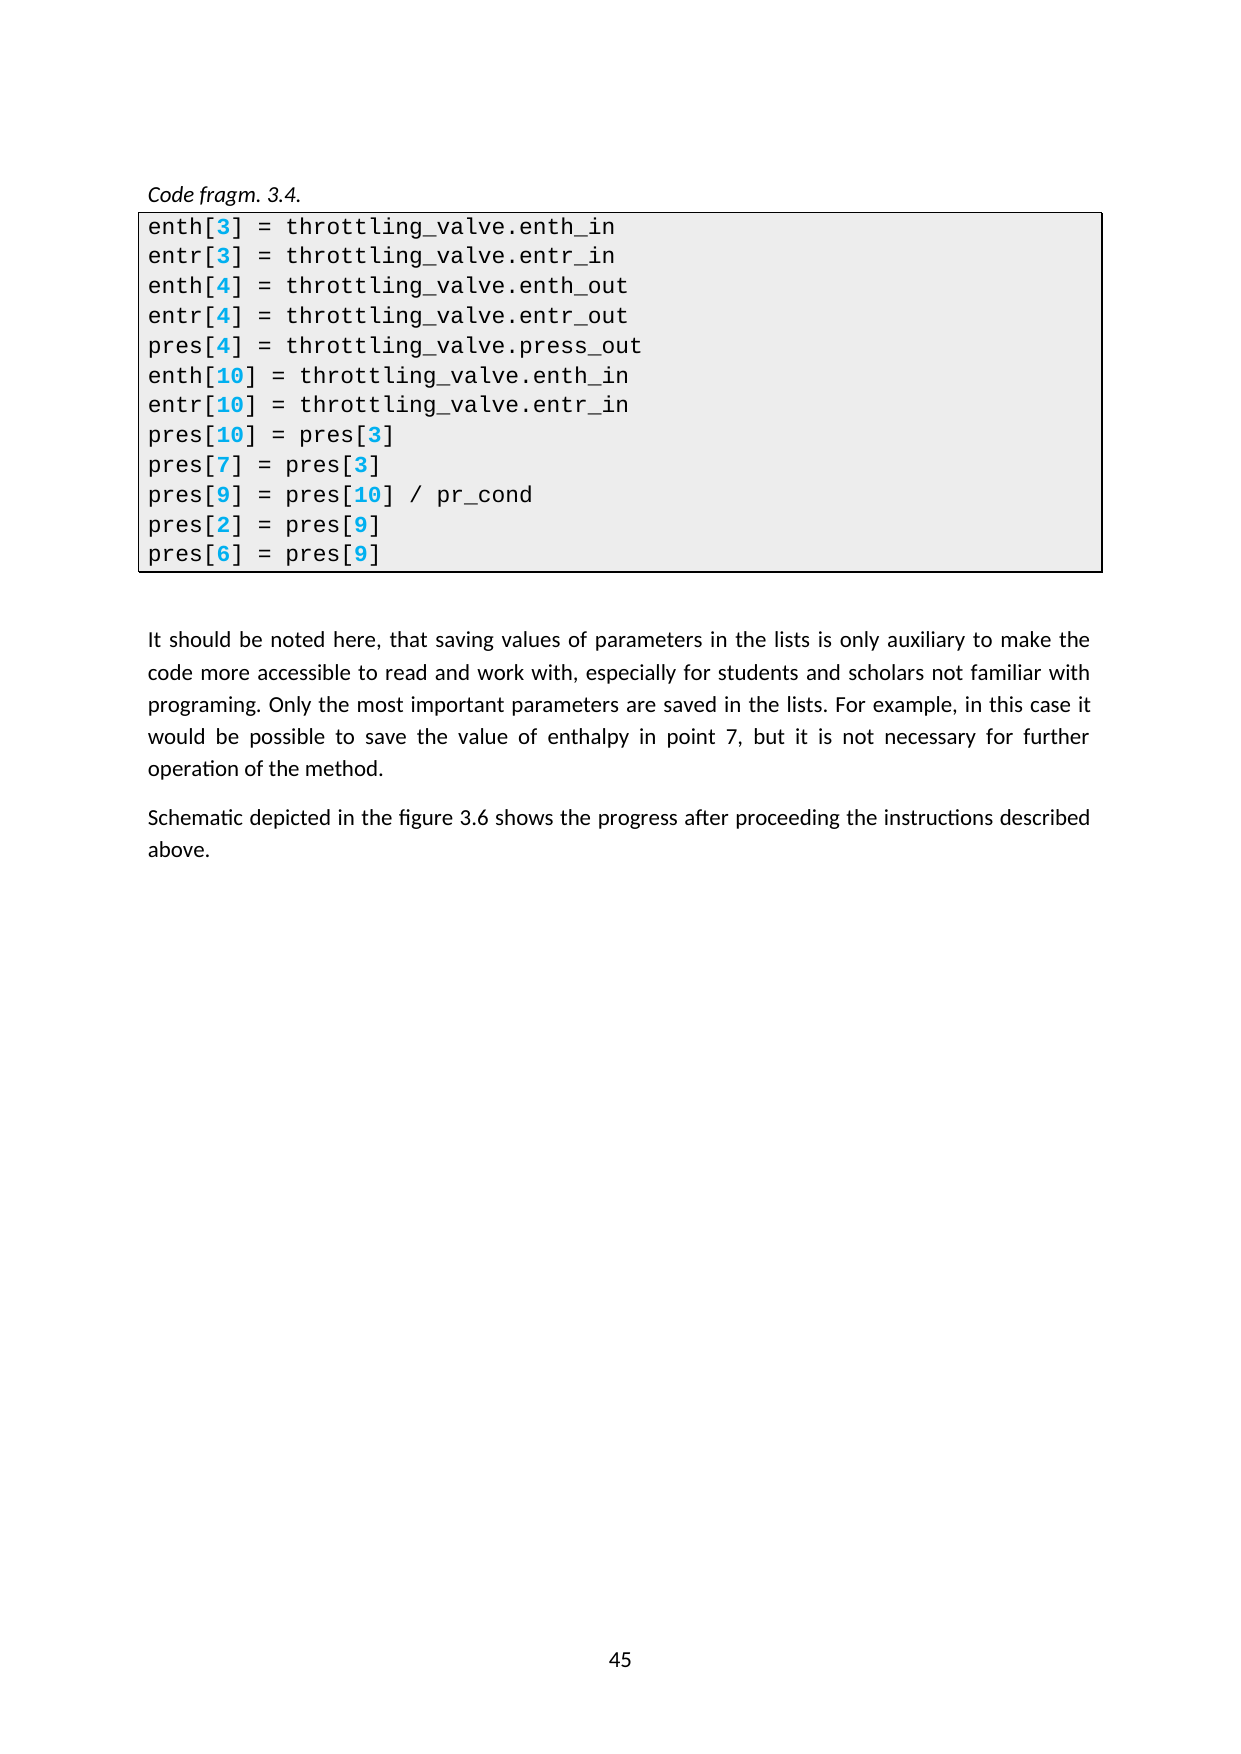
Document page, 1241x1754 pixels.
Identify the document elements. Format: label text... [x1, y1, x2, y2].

text pres[9] = pres[10] / pr_cond [139, 480, 1101, 509]
text pres[10] = pres[3] [139, 421, 1101, 449]
text pres[7] = pres[3] [139, 450, 1101, 479]
text It should be noted here, that saving values of parameters in the lists is only auxiliary to make the code more accessible to read and work with, especially for students and scholars not familiar with programing. Only the most important parameters are saved in the lists. For example, in this case it would be possible to save the value of enthalpy in point 7, but it is not necessary for further operation of the method. [148, 626, 1093, 782]
text enth[3] = throttling_valve.enth_in entr[3] = throttling_valve.entr_in enth[4] = throttling_valve.enth_out entr[4] = throttling_valve.entr_out pres[4] = throttling_valve.press_out enth[10] = throttling_valve.enth_in entr[10] = throttling_valve.entr_in [139, 213, 1101, 420]
text Schematic depicted in the figure 3.6 shows the progress after proceeding the instructions described above. [148, 803, 1093, 863]
text pres[2] = pres[9] [139, 510, 1101, 539]
text Code fragm. 3.4. [148, 180, 1093, 208]
text pres[6] = pres[9] [139, 540, 1101, 571]
